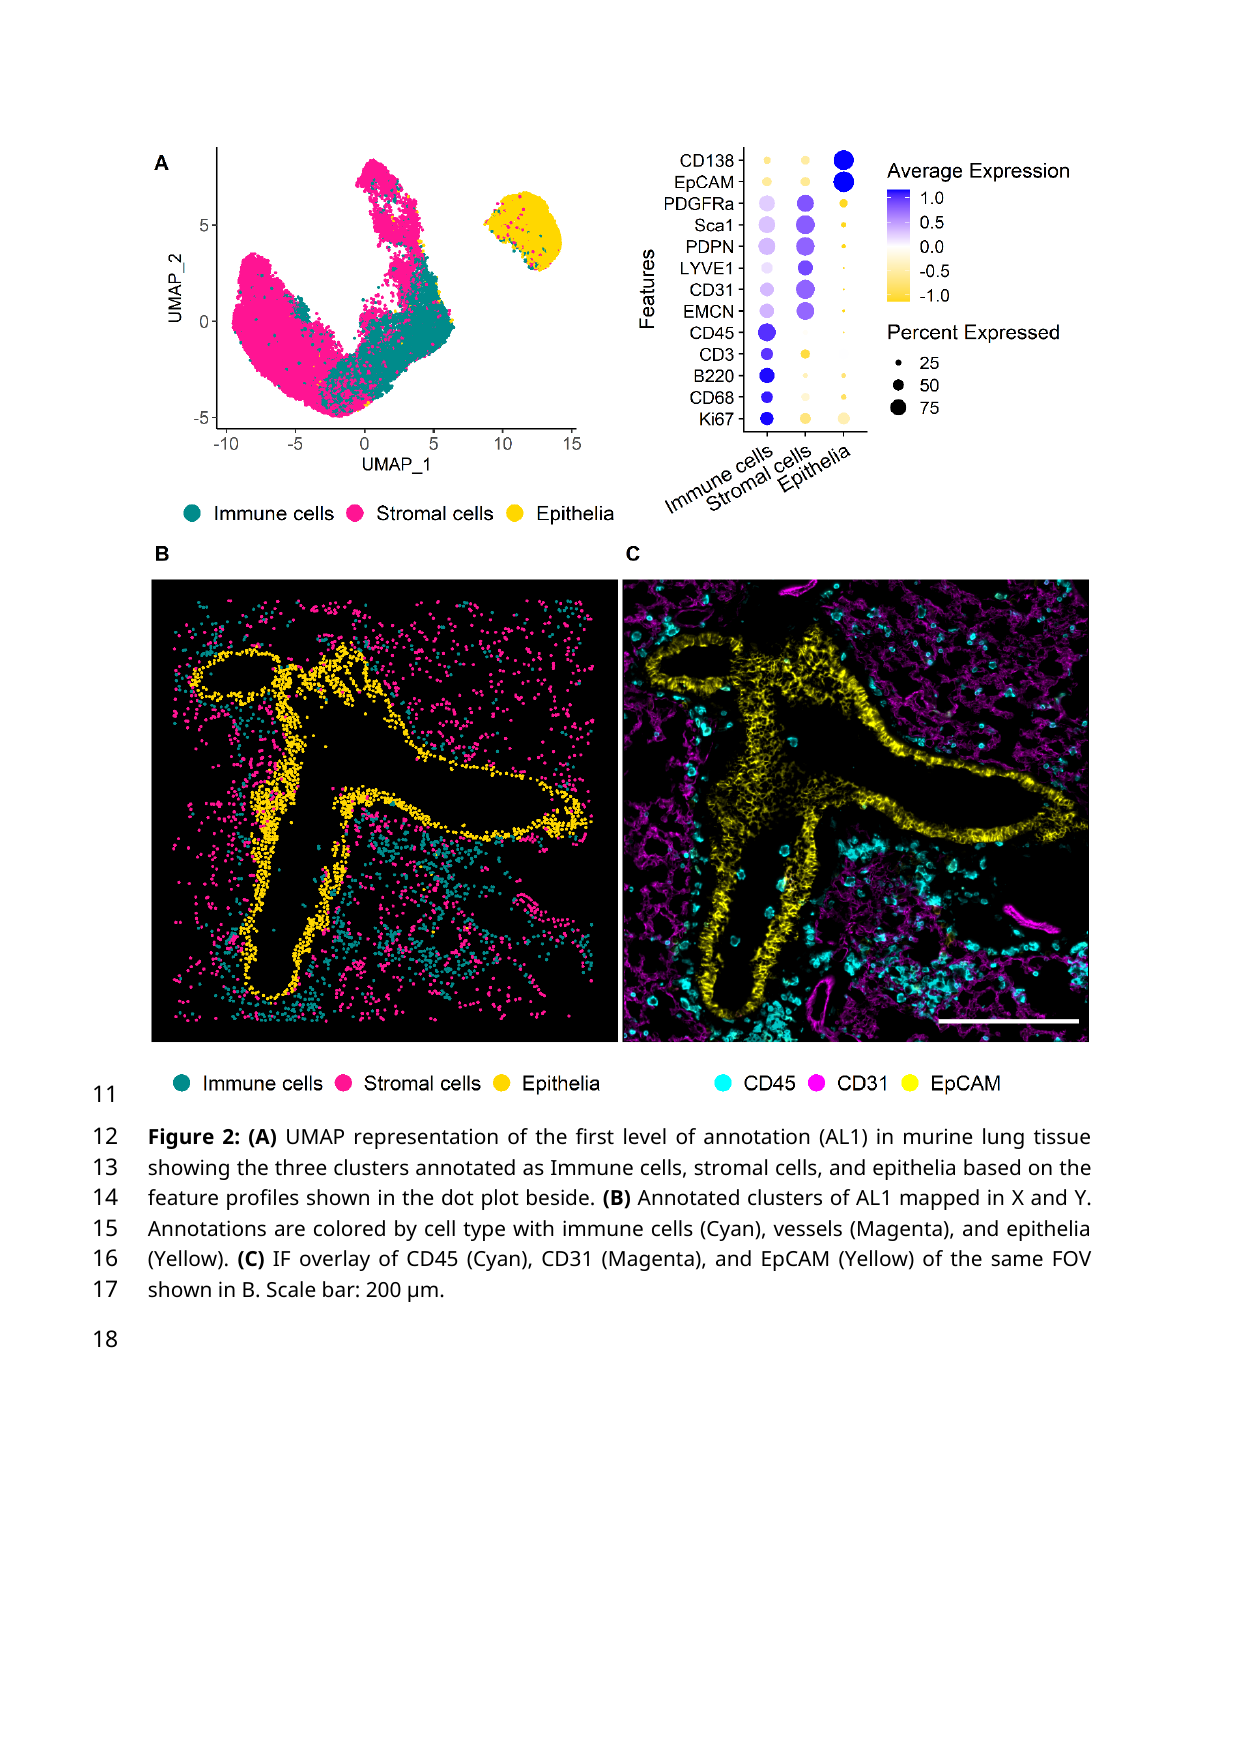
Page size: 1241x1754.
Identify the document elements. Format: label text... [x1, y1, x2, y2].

picture [147, 147, 1093, 1103]
text Figure 2: (A) UMAP representation of the first level of annotation (AL1) in murine lung tissue showing the three clusters annotated as Immune cells, stromal cells, and epithelia based on the feature profiles shown in the dot plot beside. (B) Annotated clusters of AL1 mapped in X and Y. Annotations are colored by cell type with immune cells (Cyan), vessels (Magenta), and epithelia (Yellow). (C) IF overlay of CD45 (Cyan), CD31 (Magenta), and EpCAM (Yellow) of the same FOV shown in B. Scale bar: 200 µm. [148, 1122, 1093, 1303]
